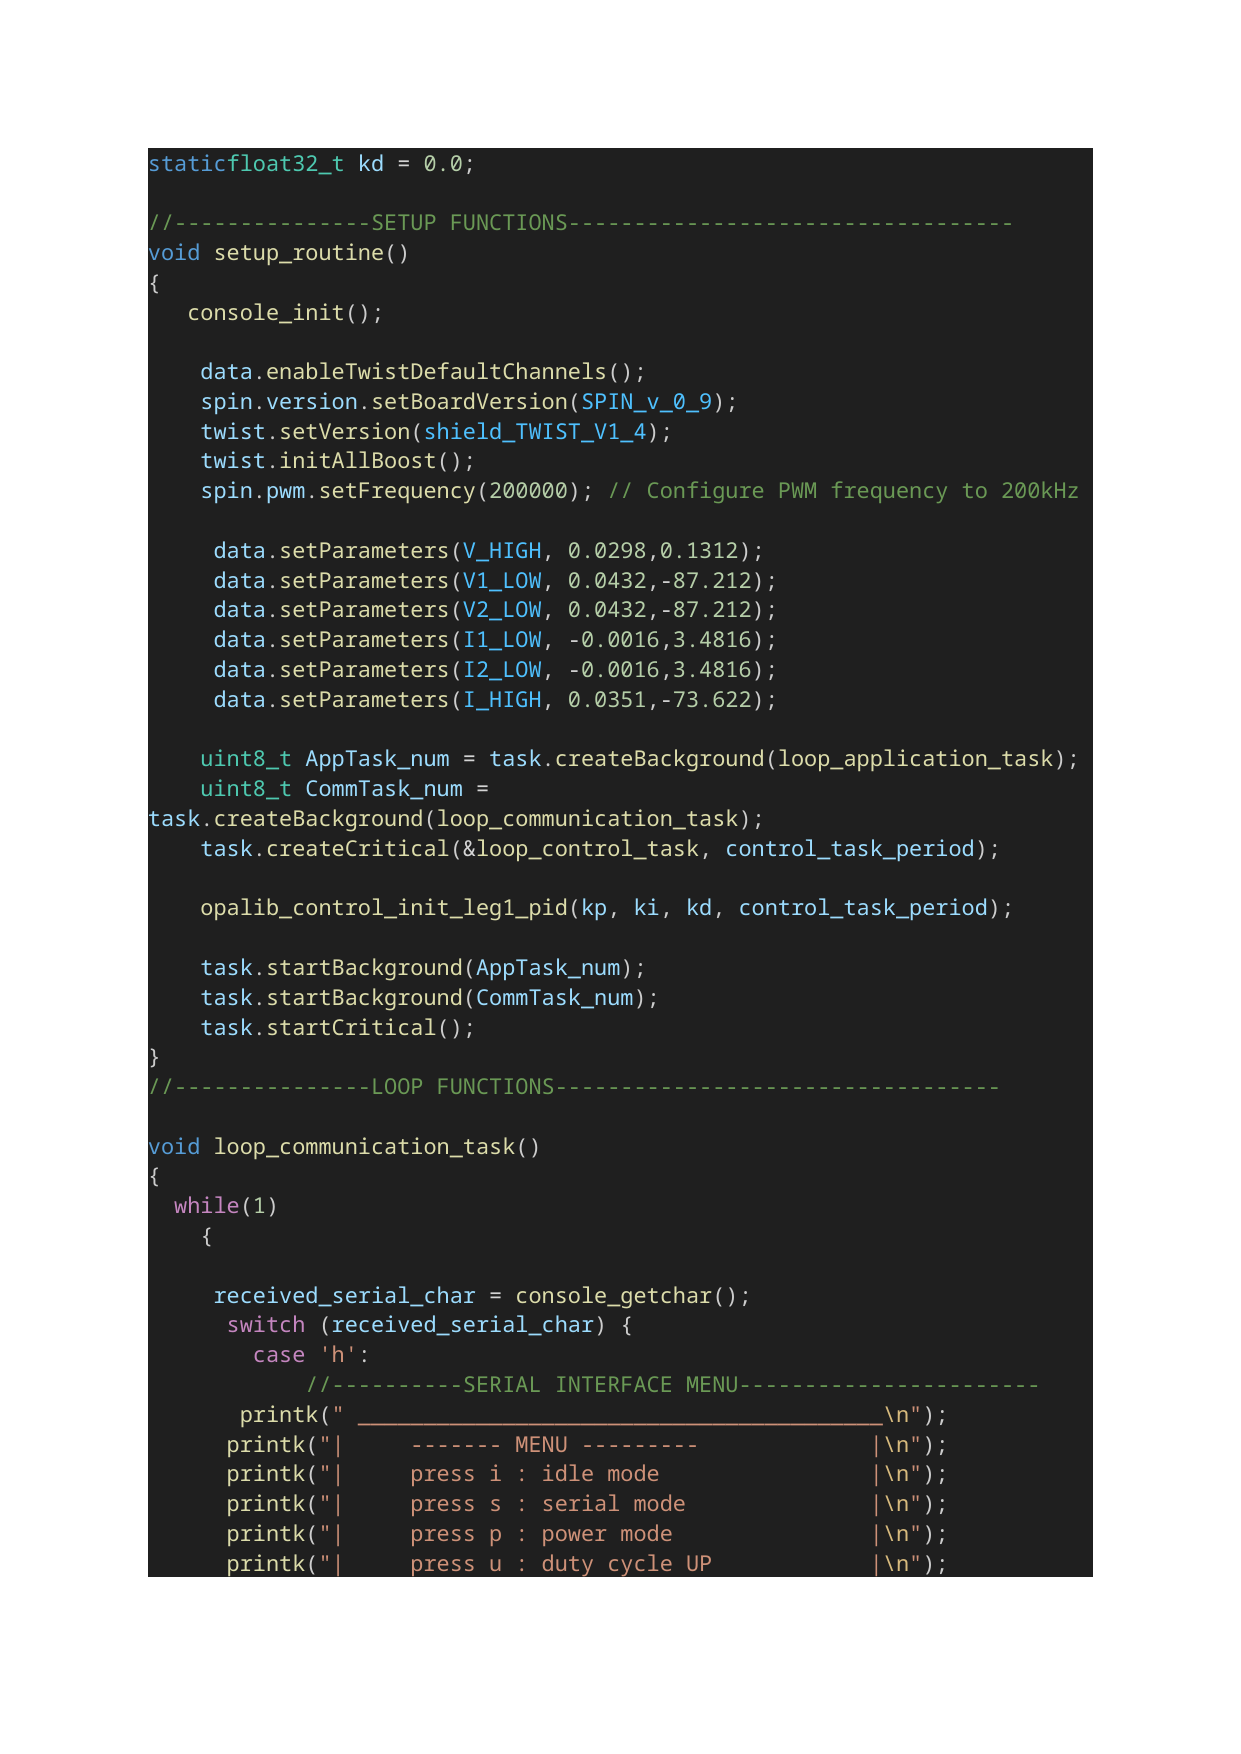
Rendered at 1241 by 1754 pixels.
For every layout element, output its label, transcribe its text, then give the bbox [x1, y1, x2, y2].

text while(1) [148, 1190, 1093, 1220]
text { [148, 1220, 1093, 1250]
text printk("| press p : power mode |\n"); [148, 1518, 1093, 1548]
text printk("| press i : idle mode |\n"); [148, 1458, 1093, 1488]
text void loop_communication_task() [148, 1131, 1093, 1160]
text task.startBackground(CommTask_num); [148, 982, 1093, 1011]
text void setup_routine() [148, 237, 1093, 267]
text printk("| press s : serial mode |\n"); [148, 1488, 1093, 1518]
text } [148, 1041, 1093, 1071]
text uint8_t AppTask_num = task.createBackground(loop_application_task); [148, 743, 1093, 773]
text spin.version.setBoardVersion(SPIN_v_0_9); [148, 386, 1093, 416]
text task.startCritical(); [148, 1011, 1093, 1041]
text { [148, 1160, 1093, 1190]
text data.setParameters(V1_LOW, 0.0432,-87.212); [148, 564, 1093, 594]
text task.createCritical(&loop_control_task, control_task_period); [148, 833, 1093, 862]
text printk("| ------- MENU --------- |\n"); [148, 1428, 1093, 1458]
text task.startBackground(AppTask_num); [148, 952, 1093, 982]
text { [148, 267, 1093, 297]
text printk(" ________________________________________\n"); [148, 1399, 1093, 1428]
text data.setParameters(V2_LOW, 0.0432,-87.212); [148, 594, 1093, 624]
text data.enableTwistDefaultChannels(); [148, 356, 1093, 386]
text console_init(); [148, 297, 1093, 326]
text data.setParameters(I1_LOW, -0.0016,3.4816); [148, 624, 1093, 654]
text printk("| press u : duty cycle UP |\n"); [148, 1548, 1093, 1577]
text twist.initAllBoost(); [148, 446, 1093, 475]
text //---------------SETUP FUNCTIONS---------------------------------- [148, 207, 1093, 237]
text staticfloat32_t kd = 0.0; [148, 148, 1093, 177]
text twist.setVersion(shield_TWIST_V1_4); [148, 416, 1093, 446]
text spin.pwm.setFrequency(200000); // Configure PWM frequency to 200kHz [148, 475, 1093, 505]
text received_serial_char = console_getchar(); [148, 1279, 1093, 1309]
text data.setParameters(I_HIGH, 0.0351,-73.622); [148, 684, 1093, 713]
text //----------SERIAL INTERFACE MENU----------------------- [148, 1369, 1093, 1399]
text switch (received_serial_char) { [148, 1309, 1093, 1339]
text data.setParameters(I2_LOW, -0.0016,3.4816); [148, 654, 1093, 684]
text case 'h': [148, 1339, 1093, 1369]
text //---------------LOOP FUNCTIONS---------------------------------- [148, 1071, 1093, 1101]
text opalib_control_init_leg1_pid(kp, ki, kd, control_task_period); [148, 892, 1093, 922]
text data.setParameters(V_HIGH, 0.0298,0.1312); [148, 535, 1093, 564]
text uint8_t CommTask_num = task.createBackground(loop_communication_task); [148, 773, 1093, 833]
